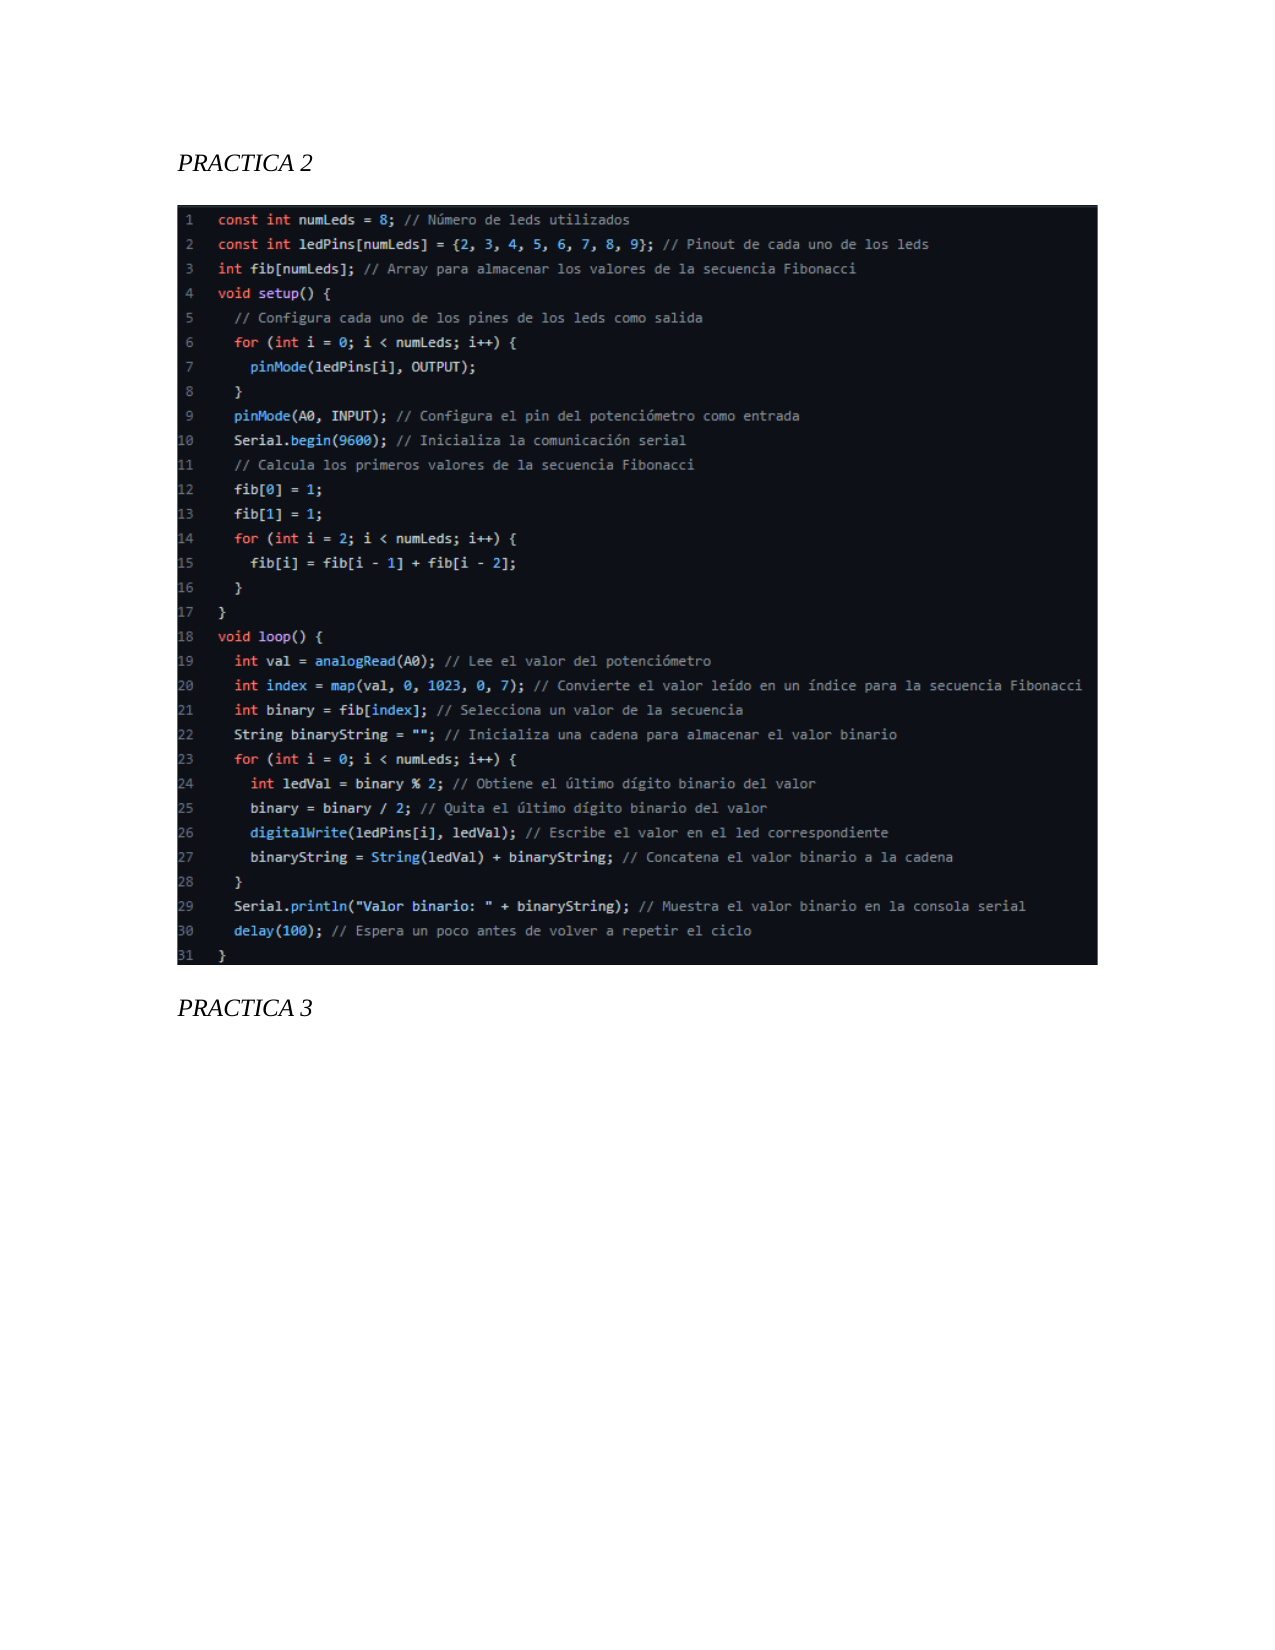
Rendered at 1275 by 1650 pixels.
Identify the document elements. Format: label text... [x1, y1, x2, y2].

picture [177, 205, 1098, 965]
text PRACTICA 2 [177, 148, 1098, 176]
text PRACTICA 3 [177, 993, 1098, 1022]
